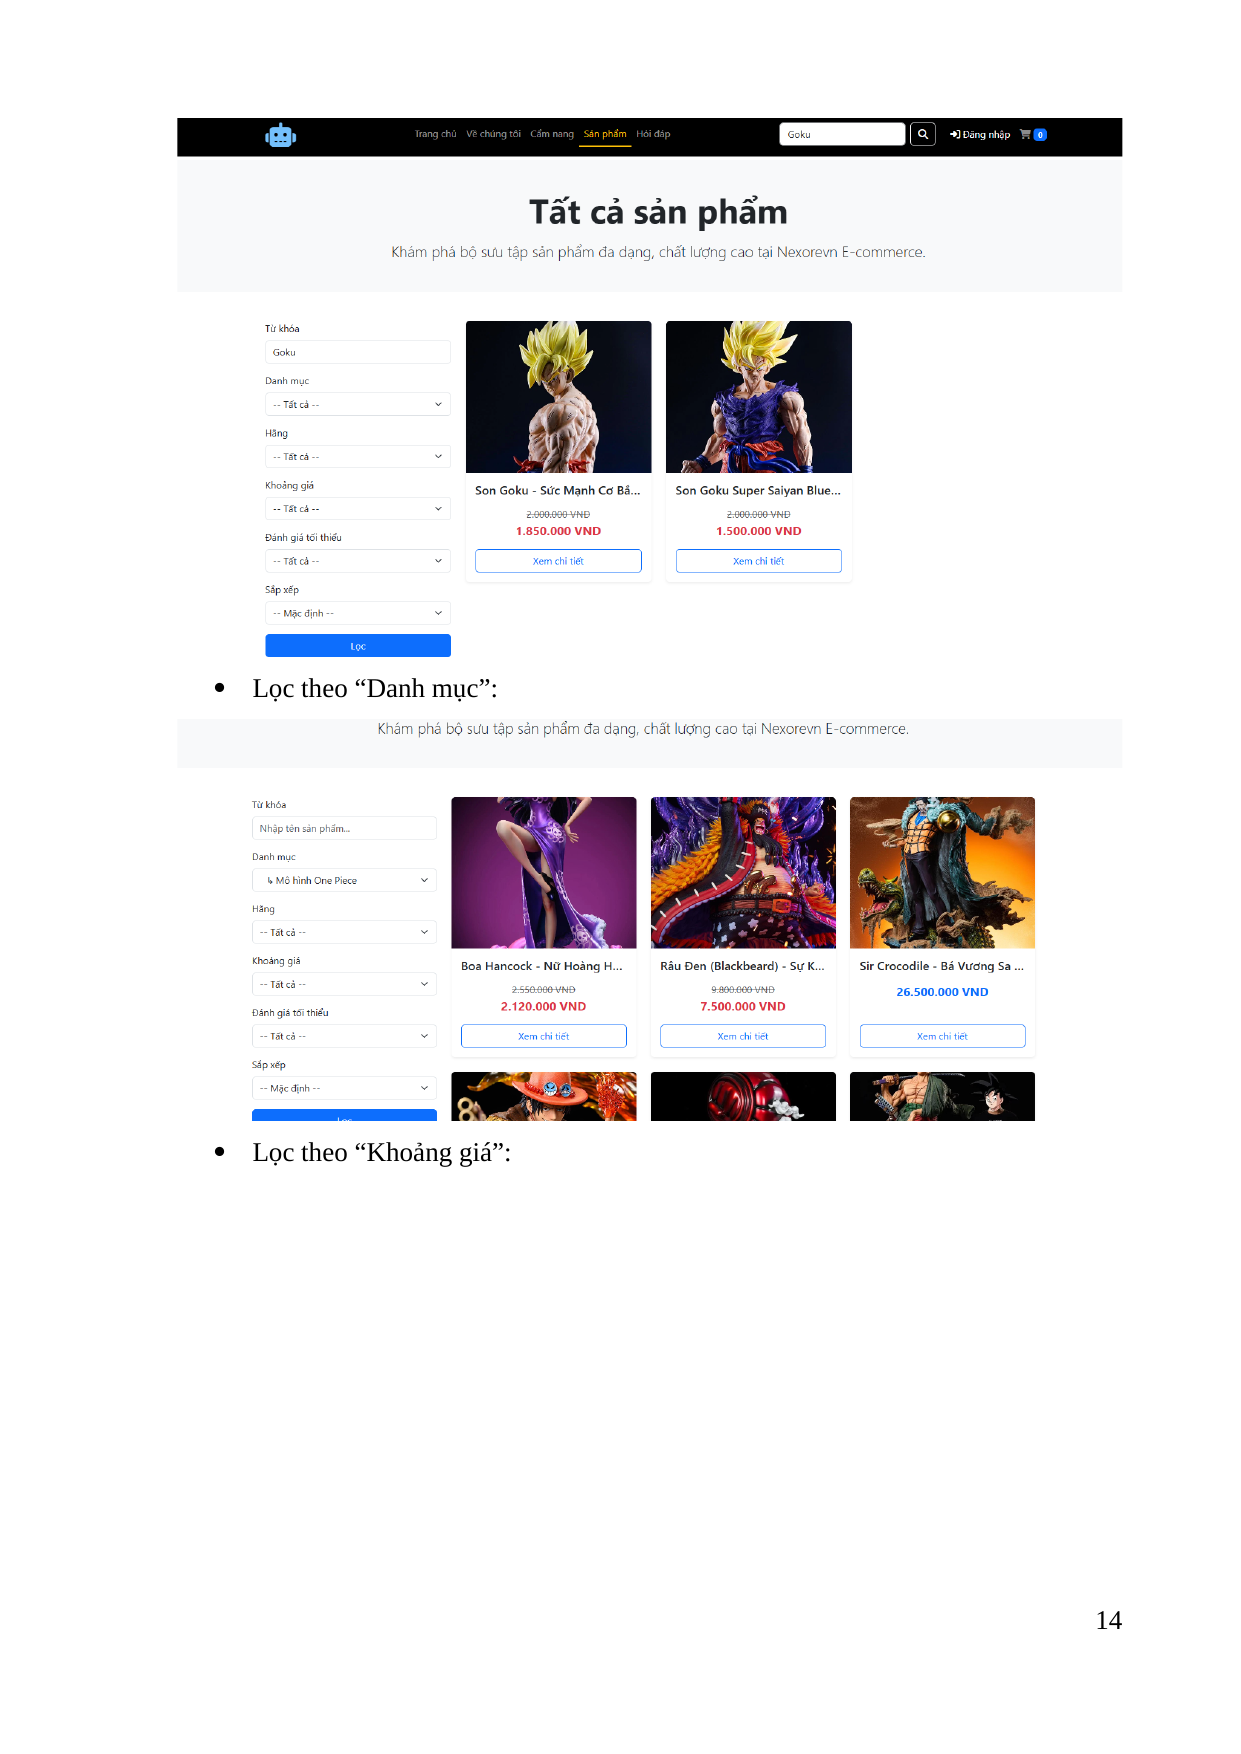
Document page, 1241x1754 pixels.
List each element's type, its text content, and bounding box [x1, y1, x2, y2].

picture [177, 719, 1123, 1121]
picture [177, 118, 1123, 657]
list Lọc theo “Danh mục”: [215, 672, 1122, 704]
list Lọc theo “Khoảng giá”: [215, 1136, 1122, 1167]
